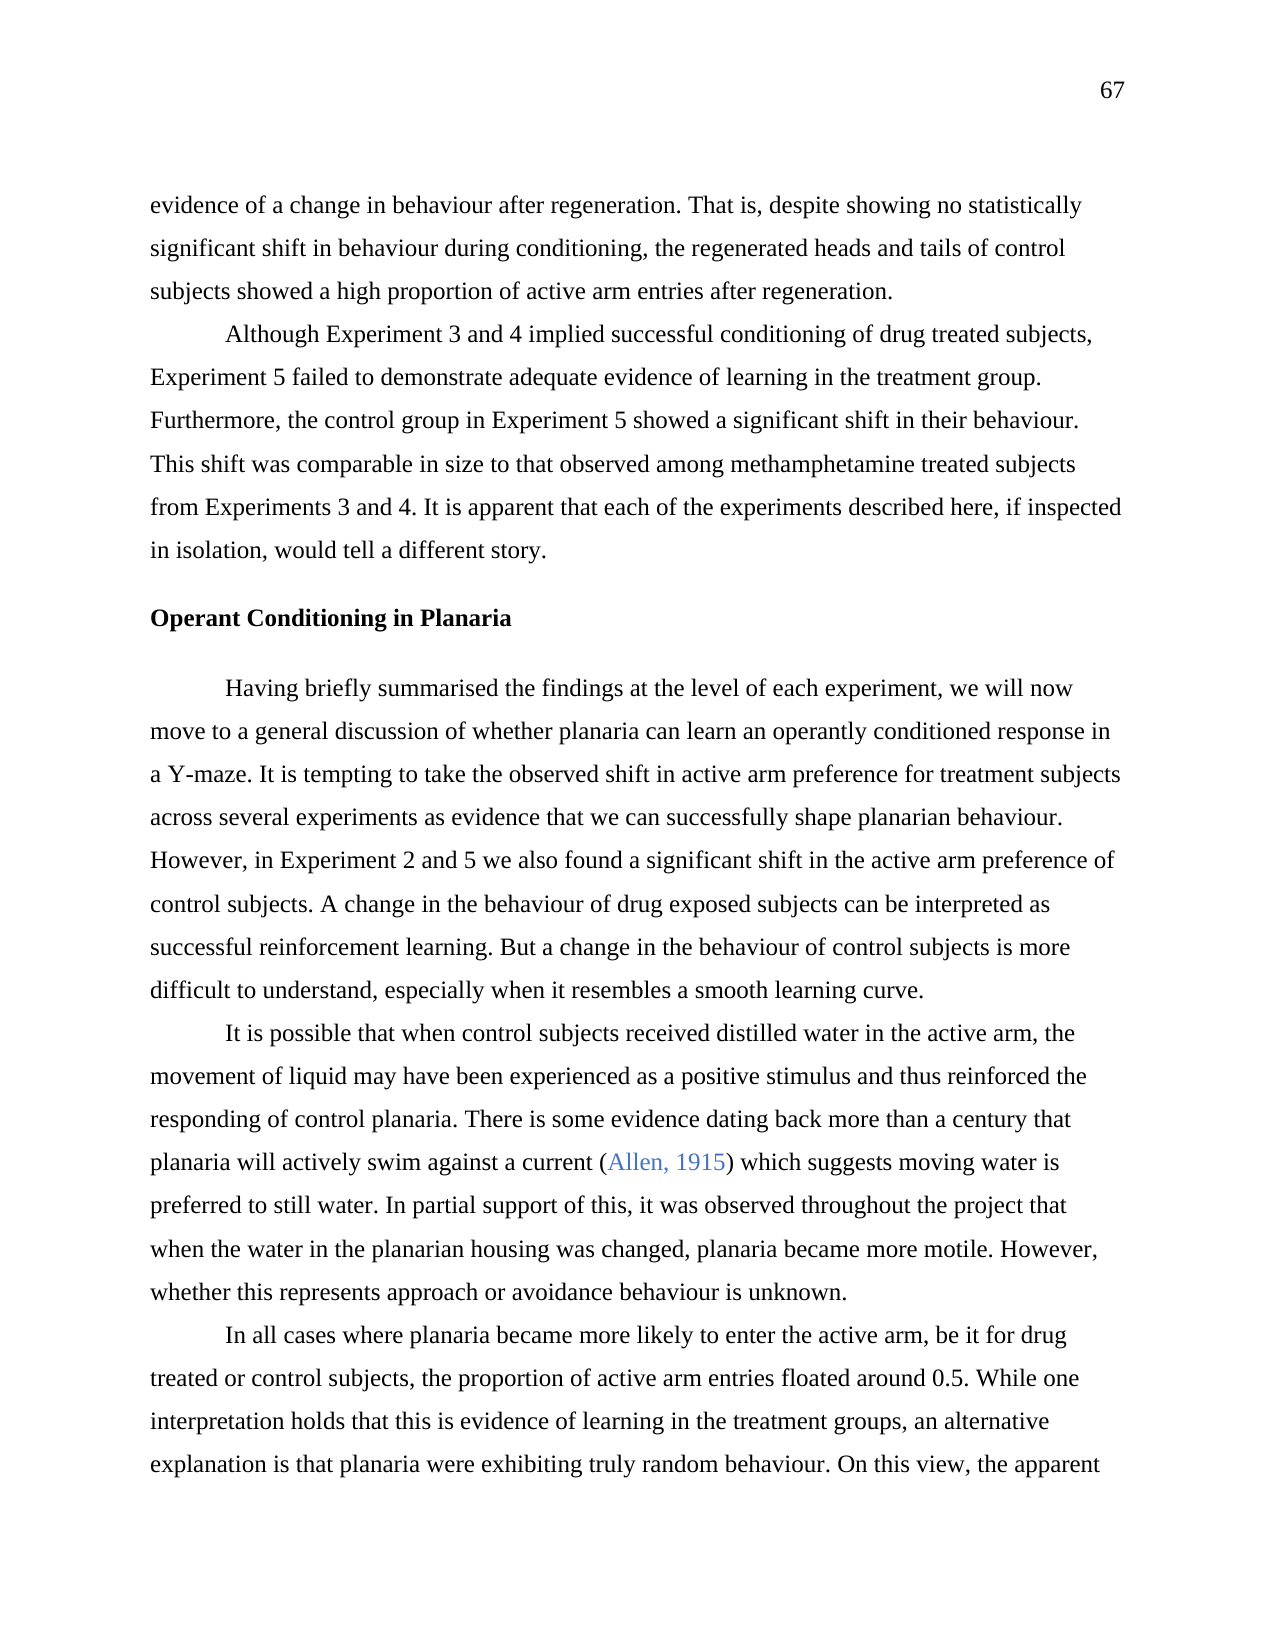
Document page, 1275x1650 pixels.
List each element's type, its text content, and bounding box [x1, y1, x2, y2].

text Having briefly summarised the findings at the level of each experiment, we will now move to a general discussion of whether planaria can learn an operantly conditioned response in a Y-maze. It is tempting to take the observed shift in active arm preference for treatment subjects across several experiments as evidence that we can successfully shape planarian behaviour. However, in Experiment 2 and 5 we also found a significant shift in the active arm preference of control subjects. A change in the behaviour of drug exposed subjects can be interpreted as successful reinforcement learning. But a change in the behaviour of control subjects is more difficult to understand, especially when it resembles a smooth learning curve. [150, 673, 1125, 1004]
text It is possible that when control subjects received distilled water in the active arm, the movement of liquid may have been experienced as a positive stimulus and thus reinforced the responding of control planaria. There is some evidence dating back more than a century that planaria will actively swim against a current (Allen, 1915) which suggests moving water is preferred to still water. In partial support of this, it was observed throughout the project that when the water in the planarian housing was changed, planaria became more motile. However, whether this represents approach or avoidance behaviour is unknown. [150, 1018, 1125, 1306]
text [150, 1320, 1125, 1478]
subtitle Operant Conditioning in Planaria [150, 603, 1125, 632]
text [150, 190, 1125, 305]
text Although Experiment 3 and 4 implied successful conditioning of drug treated subjects, Experiment 5 failed to demonstrate adequate evidence of learning in the treatment group. Furthermore, the control group in Experiment 5 showed a significant shift in their behaviour. This shift was comparable in size to that observed among methamphetamine treated subjects from Experiments 3 and 4. It is apparent that each of the experiments described here, if inspected in isolation, would tell a different story. [150, 319, 1125, 564]
